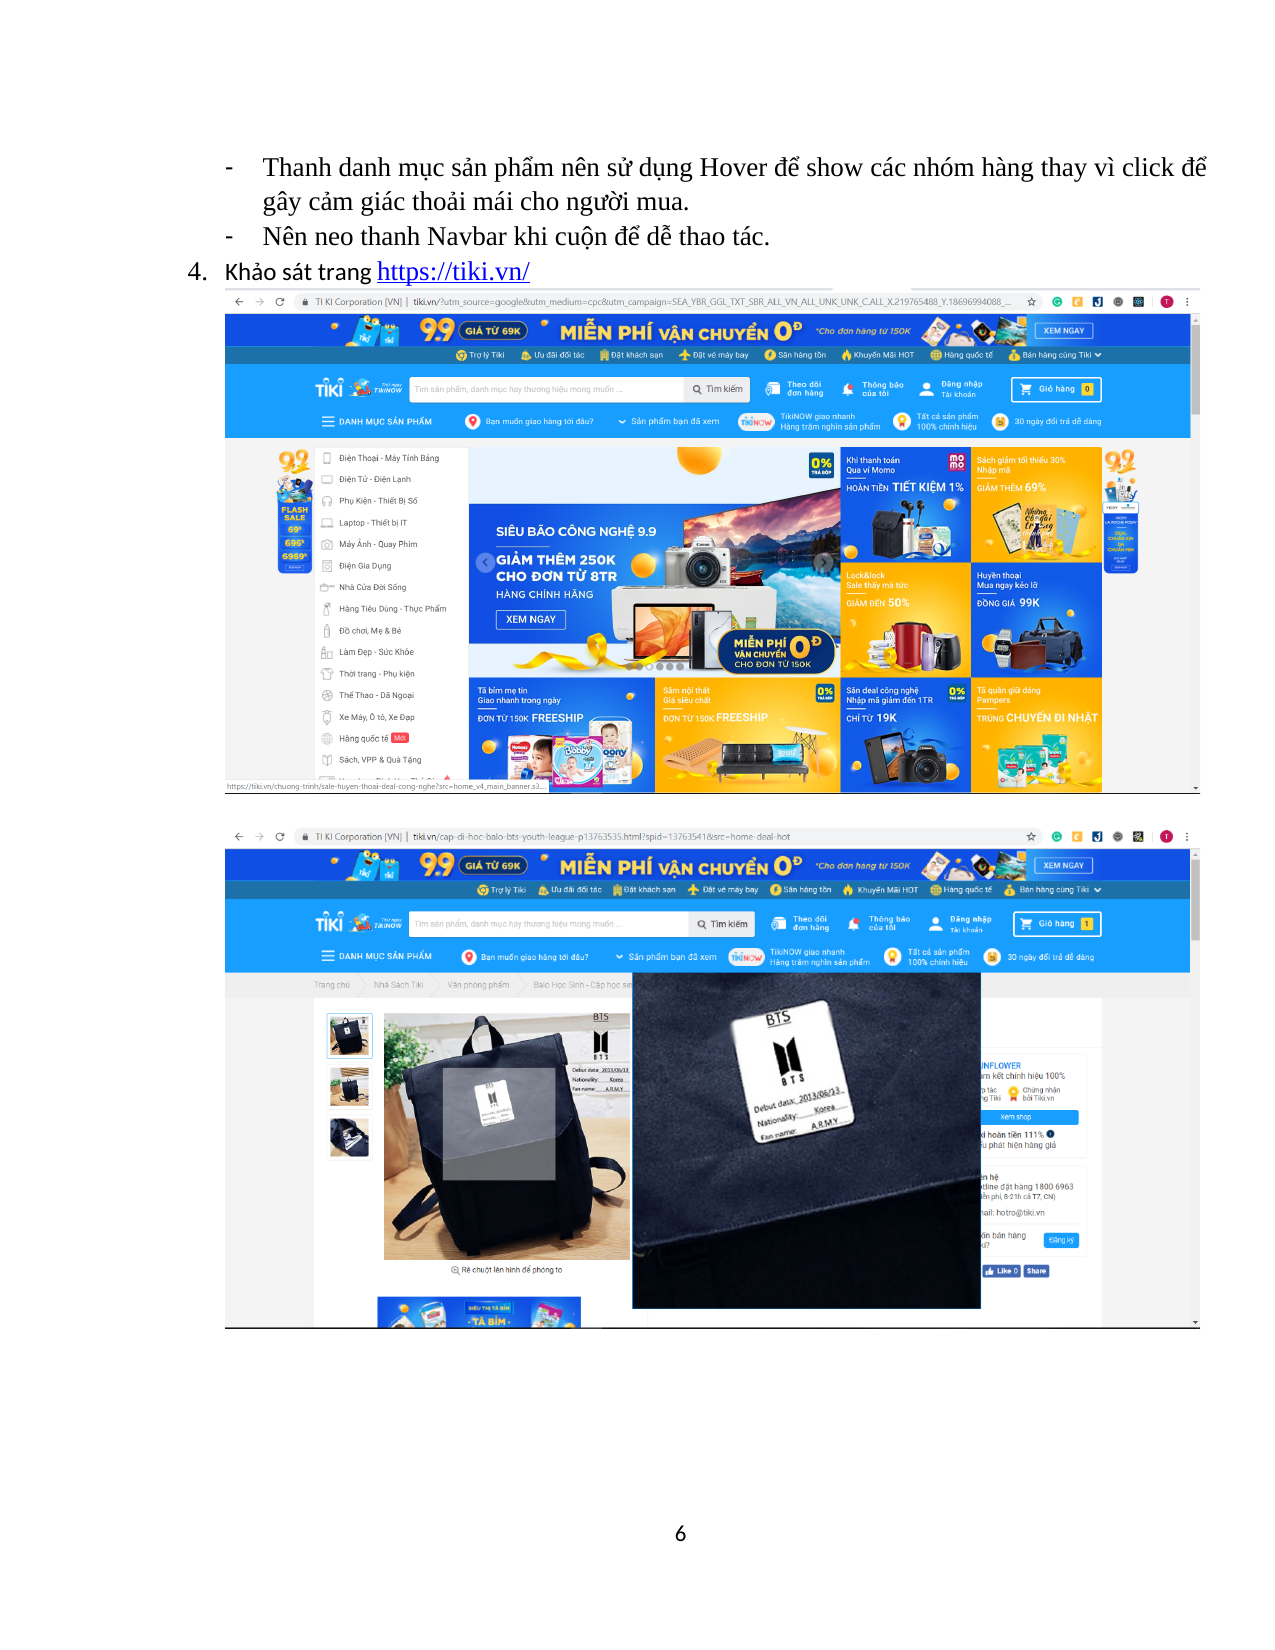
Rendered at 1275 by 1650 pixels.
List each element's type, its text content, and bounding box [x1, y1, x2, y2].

list Thanh danh mục sản phẩm nên sử dụng Hover để show các nhóm hàng thay vì click để gây cảm giác thoải mái cho người mua. [225, 150, 1211, 217]
picture [225, 288, 1200, 794]
picture [225, 825, 1200, 1329]
list Khảo sát trang https://tiki.vn/ [187, 254, 1211, 286]
list Nên neo thanh Navbar khi cuộn để dễ thao tác. [225, 219, 1211, 252]
